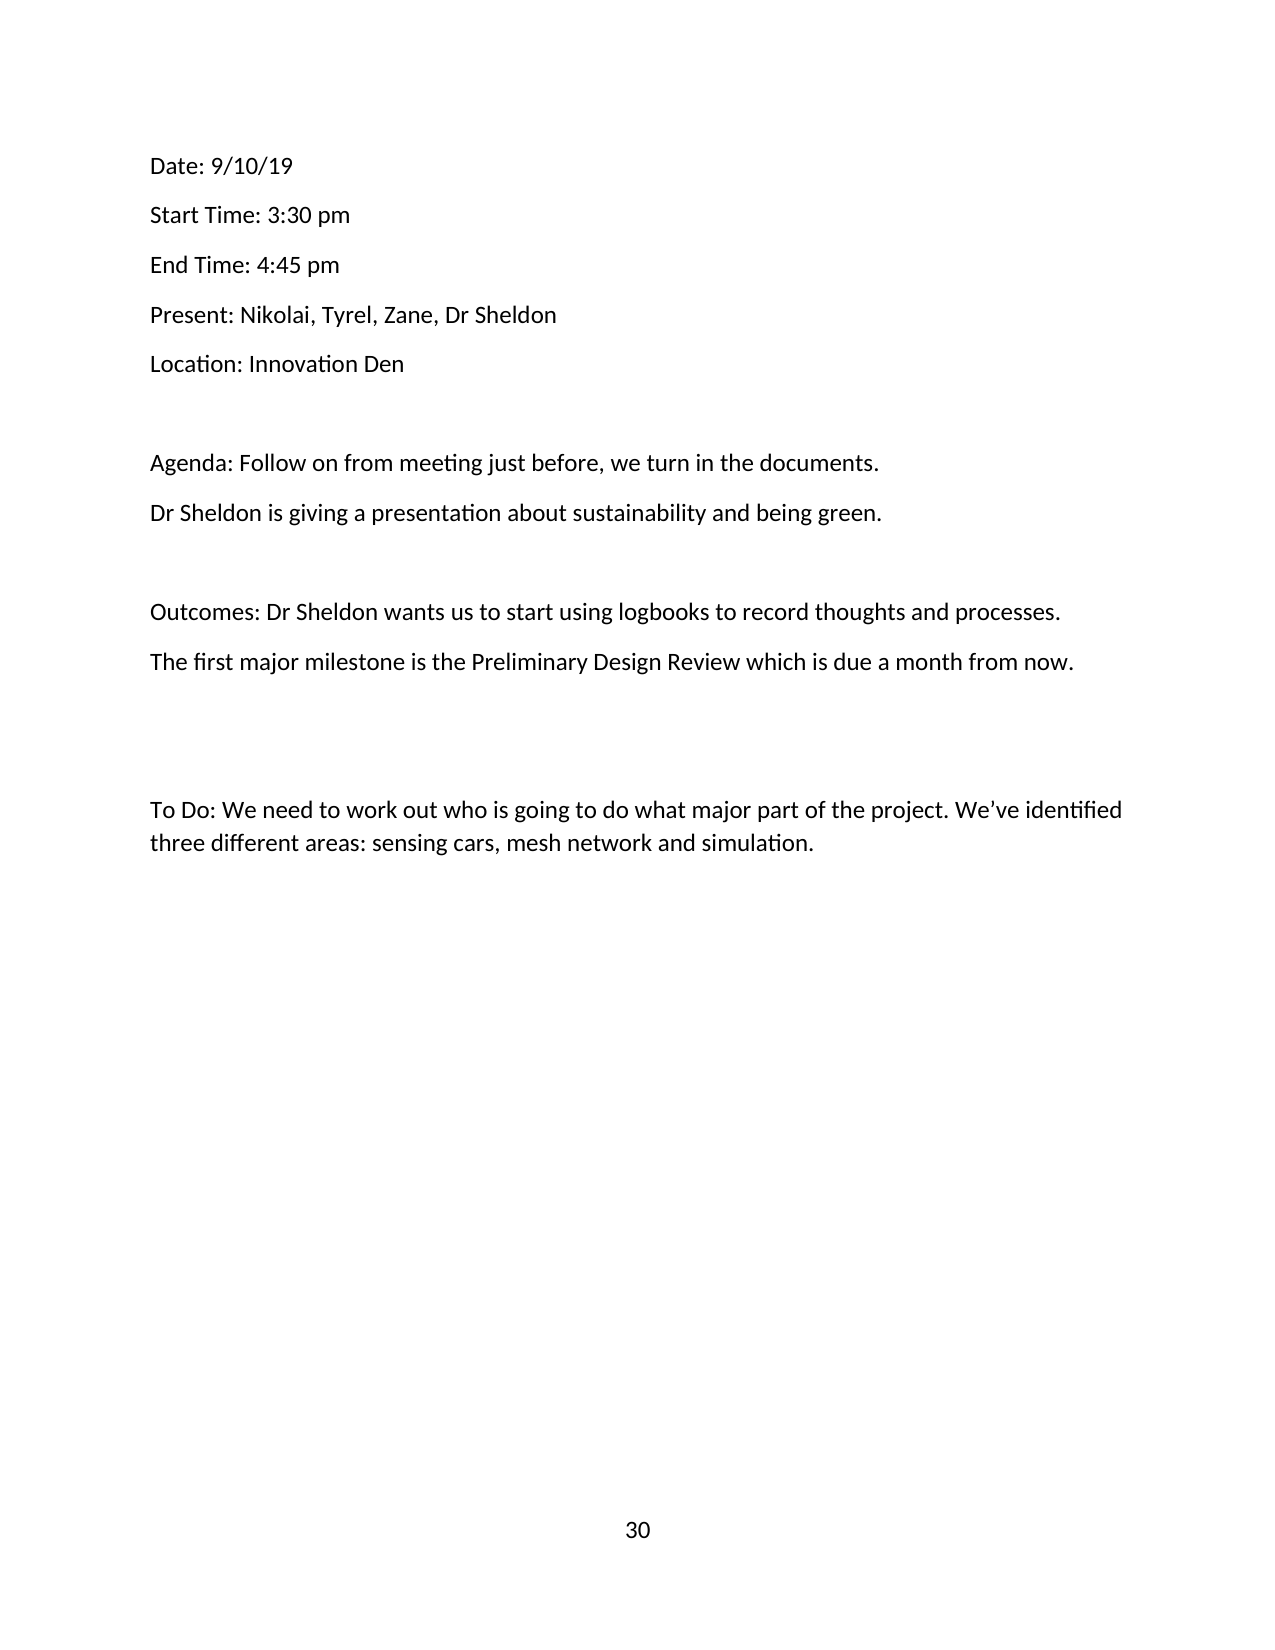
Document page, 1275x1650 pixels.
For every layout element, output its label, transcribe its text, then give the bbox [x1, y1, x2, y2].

text Outcomes: Dr Sheldon wants us to start using logbooks to record thoughts and processes. [150, 596, 1125, 627]
text Agenda: Follow on from meeting just before, we turn in the documents. [150, 447, 1125, 478]
text End Time: 4:45 pm [150, 249, 1125, 280]
text Dr Sheldon is giving a presentation about sustainability and being green. [150, 497, 1125, 528]
text Location: Innovation Den [150, 348, 1125, 379]
text Start Time: 3:30 pm [150, 199, 1125, 230]
text Present: Nikolai, Tyrel, Zane, Dr Sheldon [150, 299, 1125, 329]
text To Do: We need to work out who is going to do what major part of the project. We’ve identified three different areas: sensing cars, mesh network and simulation. [150, 794, 1125, 858]
text The first major milestone is the Preliminary Design Review which is due a month from now. [150, 646, 1125, 676]
text Date: 9/10/19 [150, 150, 1125, 181]
